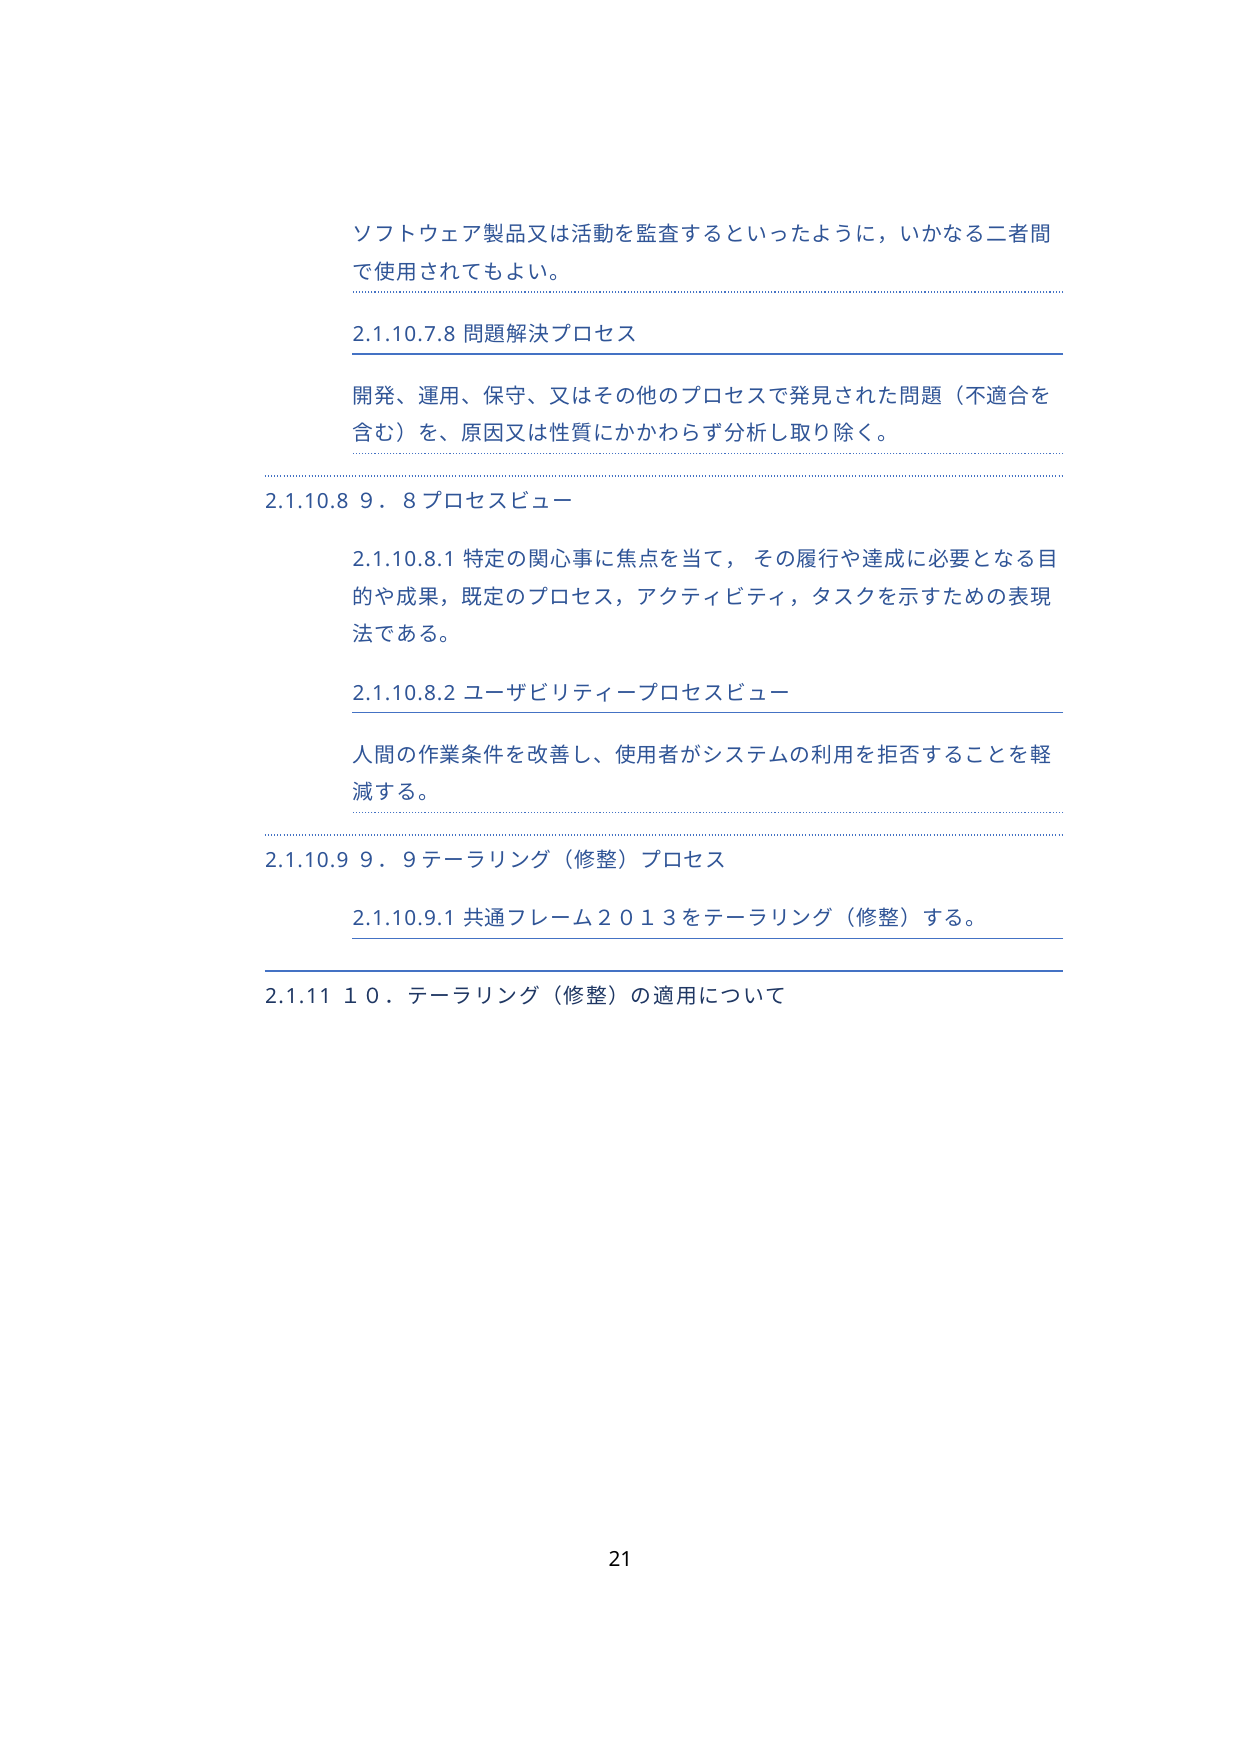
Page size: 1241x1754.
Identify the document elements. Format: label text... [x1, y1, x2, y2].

text 特定の関心事に焦点を当て， その履行や達成に必要となる目的や成果，既定のプロセス，アクティビティ，タスクを示すための表現法である。 [352, 539, 1063, 652]
text 人間の作業条件を改善し、使用者がシステムの利用を拒否することを軽減する。 [352, 734, 1063, 813]
text 共通フレーム２０１３をテーラリング（修整）する。 [352, 898, 1063, 938]
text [352, 214, 1063, 293]
text 開発、運用、保守、又はその他のプロセスで発見された問題（不適合を含む）を、原因又は性質にかかわらず分析し取り除く。 [352, 376, 1063, 454]
text １０．テーラリング（修整）の適用について [265, 972, 1063, 1013]
text ユーザビリティープロセスビュー [352, 672, 1063, 712]
text ９．８プロセスビュー [265, 475, 1063, 518]
text 問題解決プロセス [352, 313, 1063, 353]
text ９．９テーラリング（修整）プロセス [265, 834, 1063, 877]
